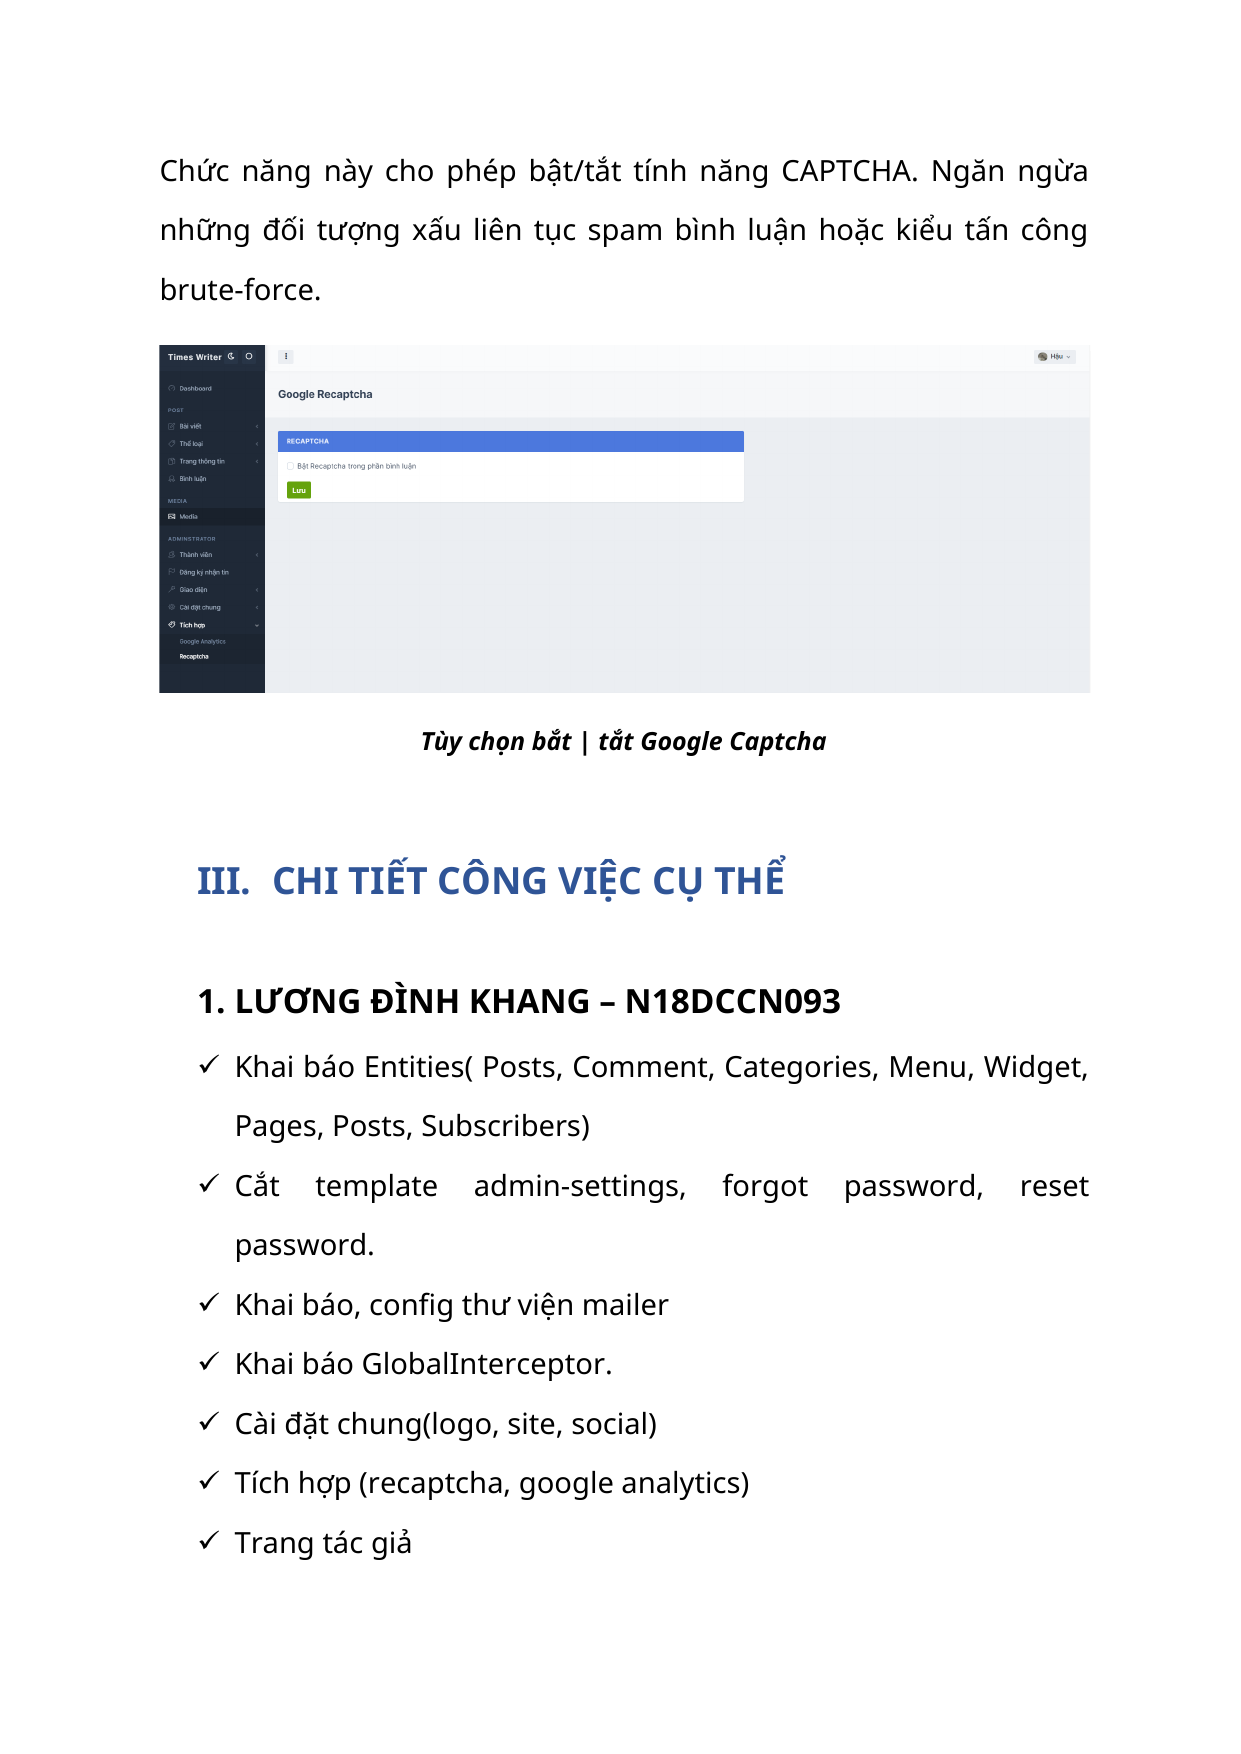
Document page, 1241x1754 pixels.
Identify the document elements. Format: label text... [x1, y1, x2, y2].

list Cắt template admin-settings, forgot password, reset password. [197, 1165, 1090, 1264]
list Tích hợp (recaptcha, google analytics) [197, 1462, 1090, 1502]
list Khai báo, config thư viện mailer [197, 1284, 1090, 1324]
text Tùy chọn bắt | tắt Google Captcha [159, 723, 1090, 757]
list Cài đặt chung(logo, site, social) [197, 1403, 1090, 1443]
picture [159, 345, 1091, 693]
list LƯƠNG ĐÌNH KHANG – N18DCCN093 [197, 978, 1090, 1023]
subtitle CHI TIẾT CÔNG VIỆC CỤ THỂ [197, 854, 1090, 906]
list Trang tác giả [197, 1522, 1090, 1562]
text Chức năng này cho phép bật/tắt tính năng CAPTCHA. Ngăn ngừa những đối tượng xấu liên tục spam bình luận hoặc kiểu tấn công brute-force. [159, 150, 1090, 309]
list Khai báo Entities( Posts, Comment, Categories, Menu, Widget, Pages, Posts, Subscribers) [197, 1046, 1090, 1145]
list Khai báo GlobalInterceptor. [197, 1343, 1090, 1383]
